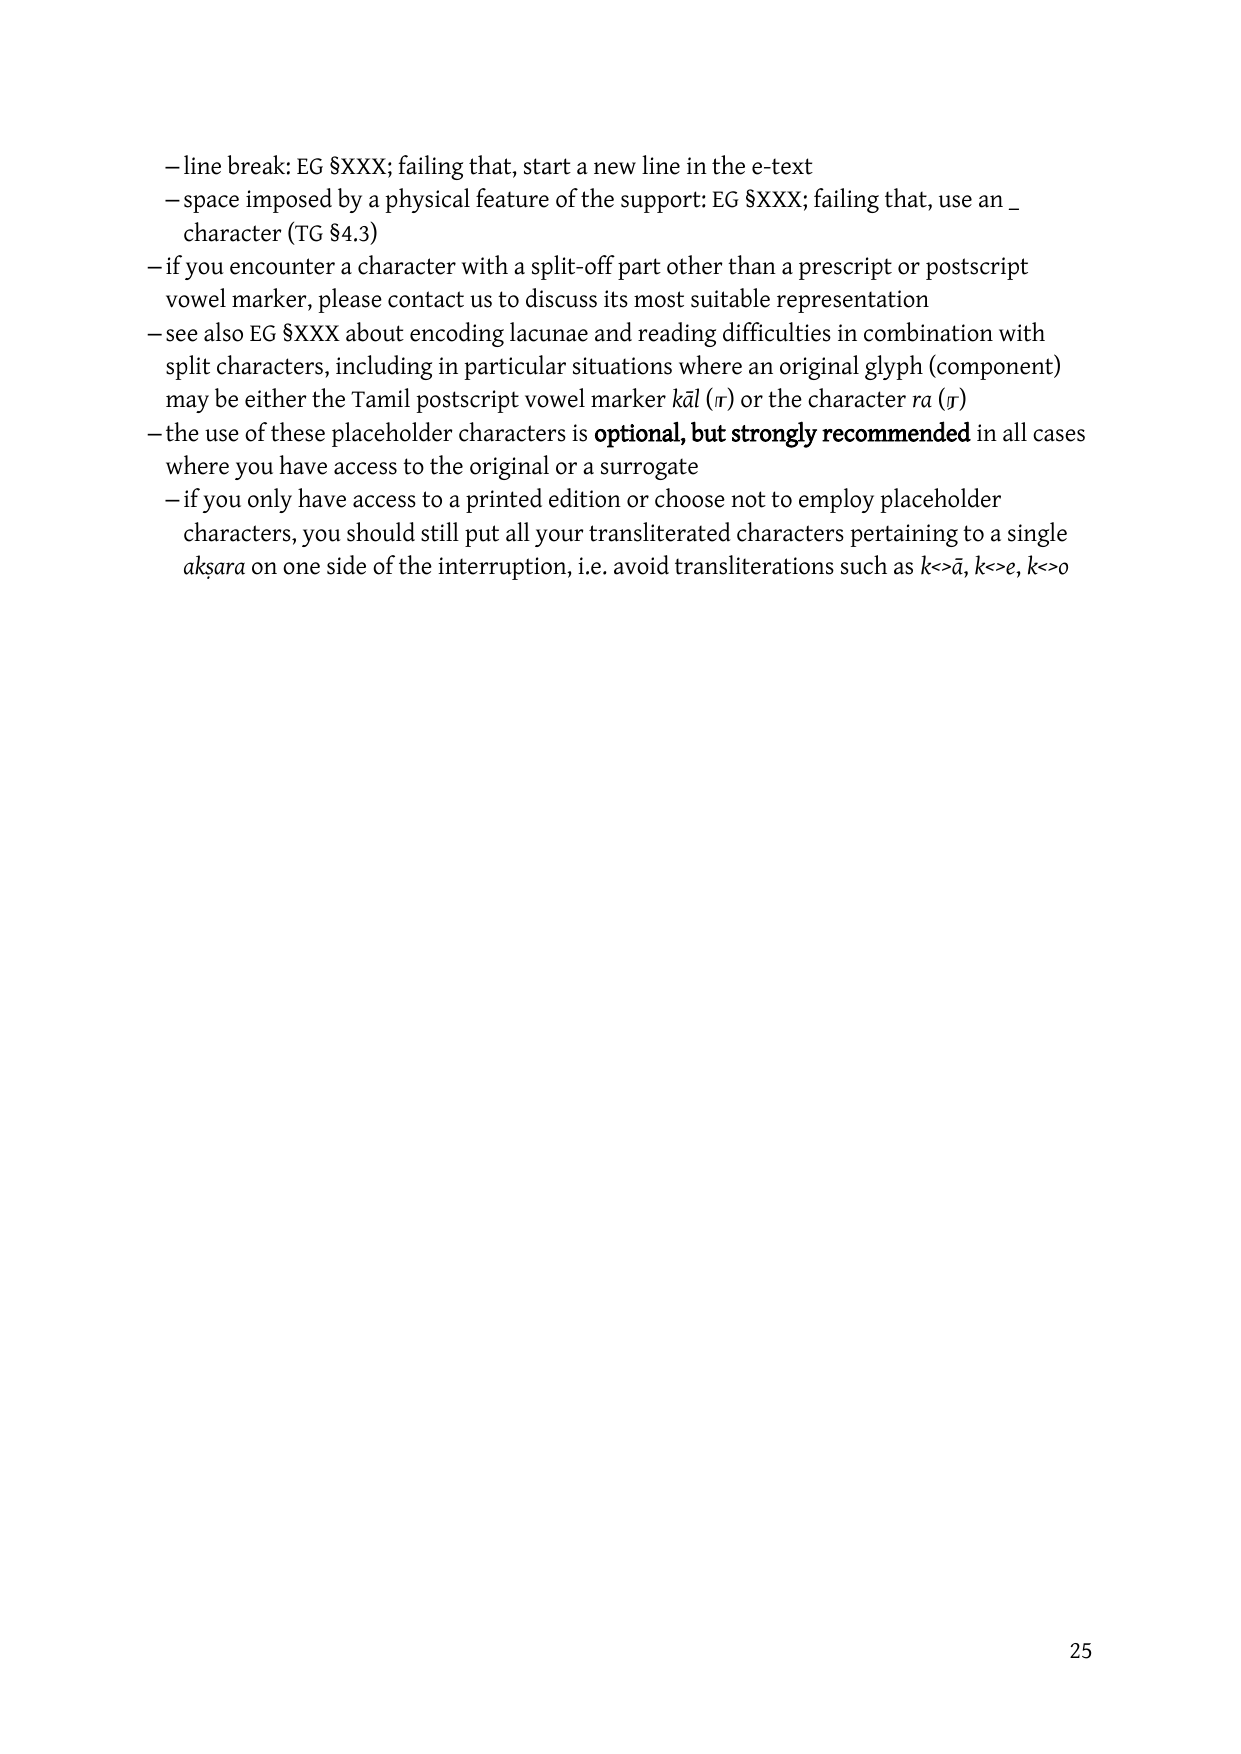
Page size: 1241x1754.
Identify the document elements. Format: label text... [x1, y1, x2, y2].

list the use of these placeholder characters is optional, but strongly recommended in all cases where you have access to the original or a surrogate [148, 414, 1092, 481]
list space imposed by a physical feature of the support: EG §XXX; failing that, use an _ character (TG §4.3) [165, 181, 1092, 248]
list if you only have access to a printed edition or choose not to employ placeholder characters, you should still put all your transliterated characters pertaining to a single akṣara on one side of the interruption, i.e. avoid transliterations such as k<>ā, k<>e, k<>o [165, 481, 1092, 581]
list line break: EG §XXX; failing that, start a new line in the e-text [165, 148, 1092, 181]
list if you encounter a character with a split-off part other than a prescript or postscript vowel marker, please contact us to discuss its most suitable representation [148, 248, 1092, 314]
list see also EG §XXX about encoding lacunae and reading difficulties in combination with split characters, including in particular situations where an original glyph (component) may be either the Tamil postscript vowel marker kāl (ா) or the character ra (ர) [148, 314, 1092, 414]
